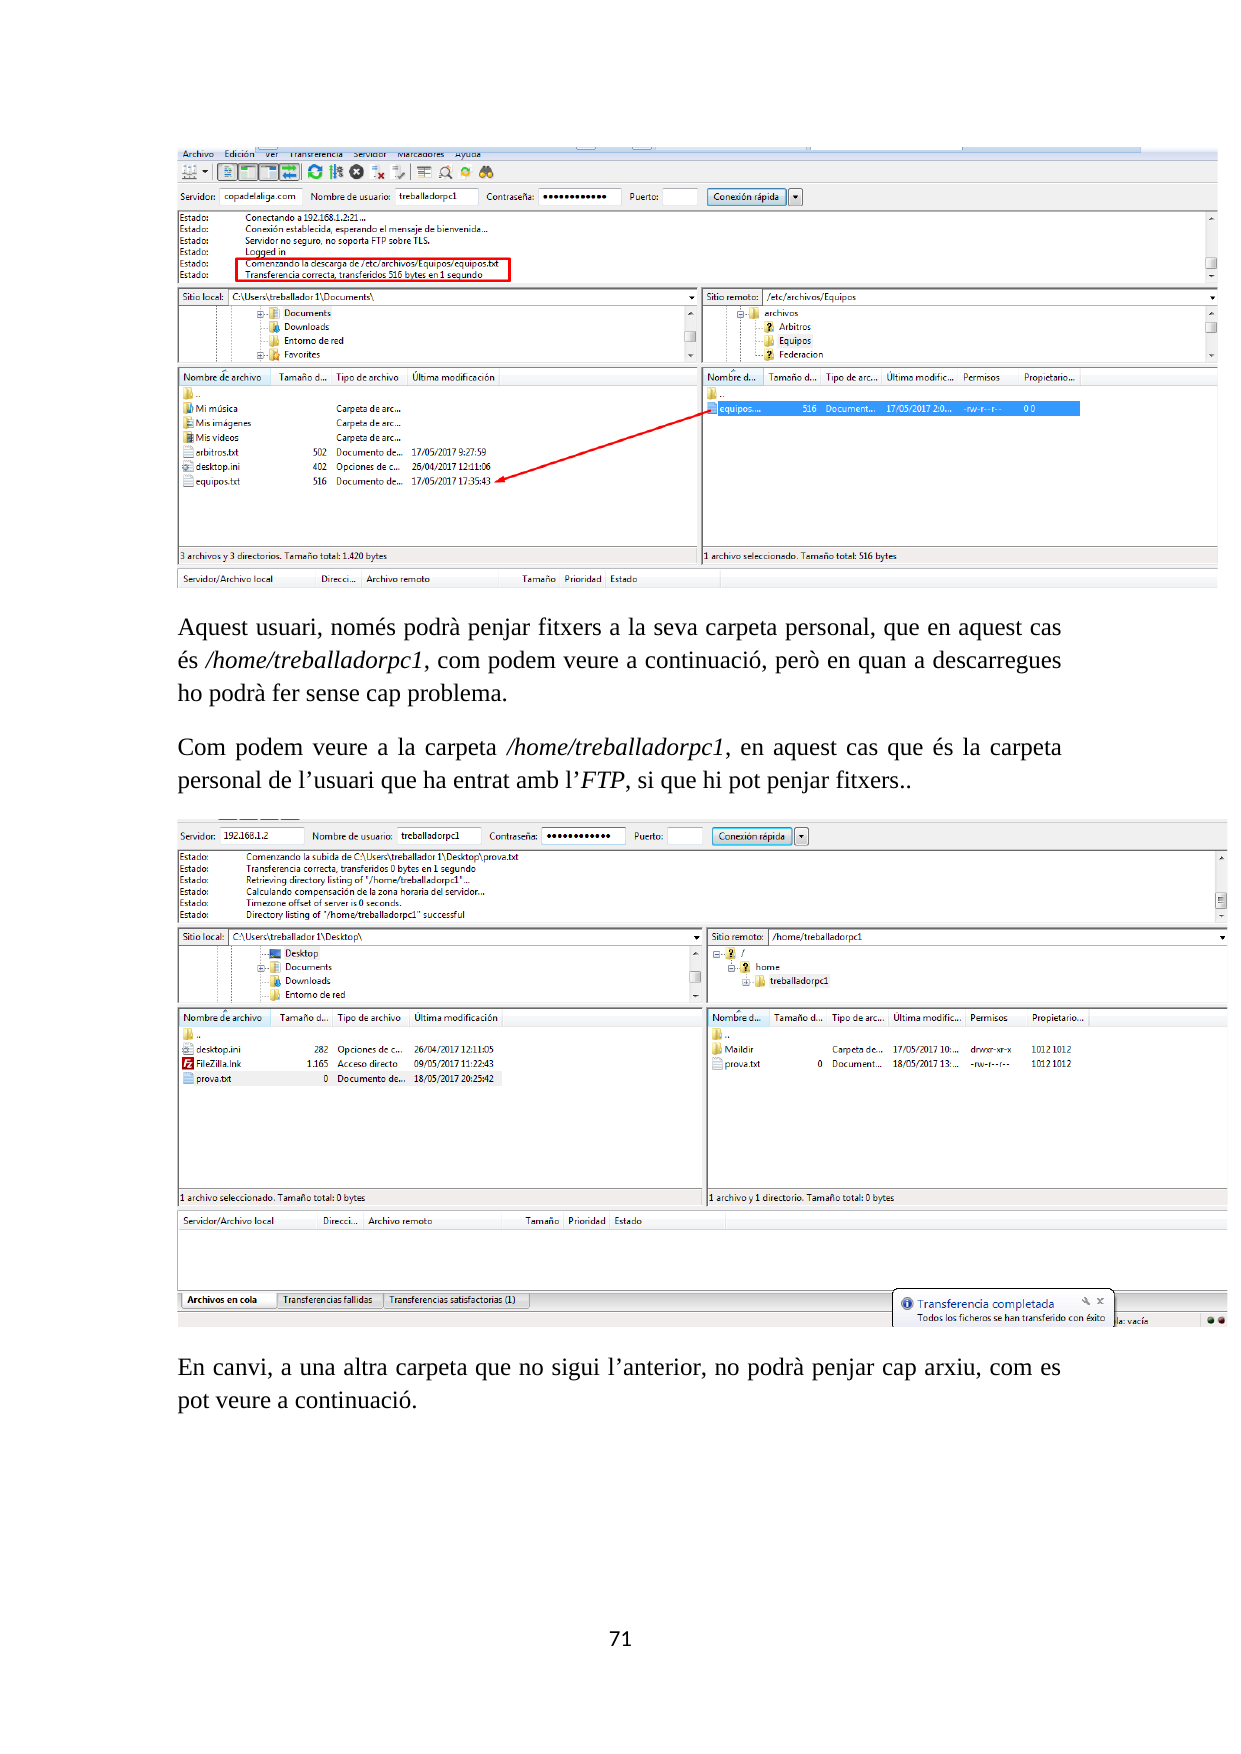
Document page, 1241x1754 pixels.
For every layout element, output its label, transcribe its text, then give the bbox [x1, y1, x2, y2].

text En canvi, a una altra carpeta que no sigui l’anterior, no podrà penjar cap arxiu, com es pot veure a continuació. [177, 1352, 1063, 1414]
picture [177, 147, 1218, 588]
picture [177, 819, 1228, 1327]
text Com podem veure a la carpeta /home/treballadorpc1, en aquest cas que és la carpeta personal de l’usuari que ha entrat amb l’FTP, si que hi pot penjar fitxers.. [177, 732, 1063, 794]
text Aquest usuari, només podrà penjar fitxers a la seva carpeta personal, que en aquest cas és /home/treballadorpc1, com podem veure a continuació, però en quan a descarregues ho podrà fer sense cap problema. [177, 612, 1063, 707]
